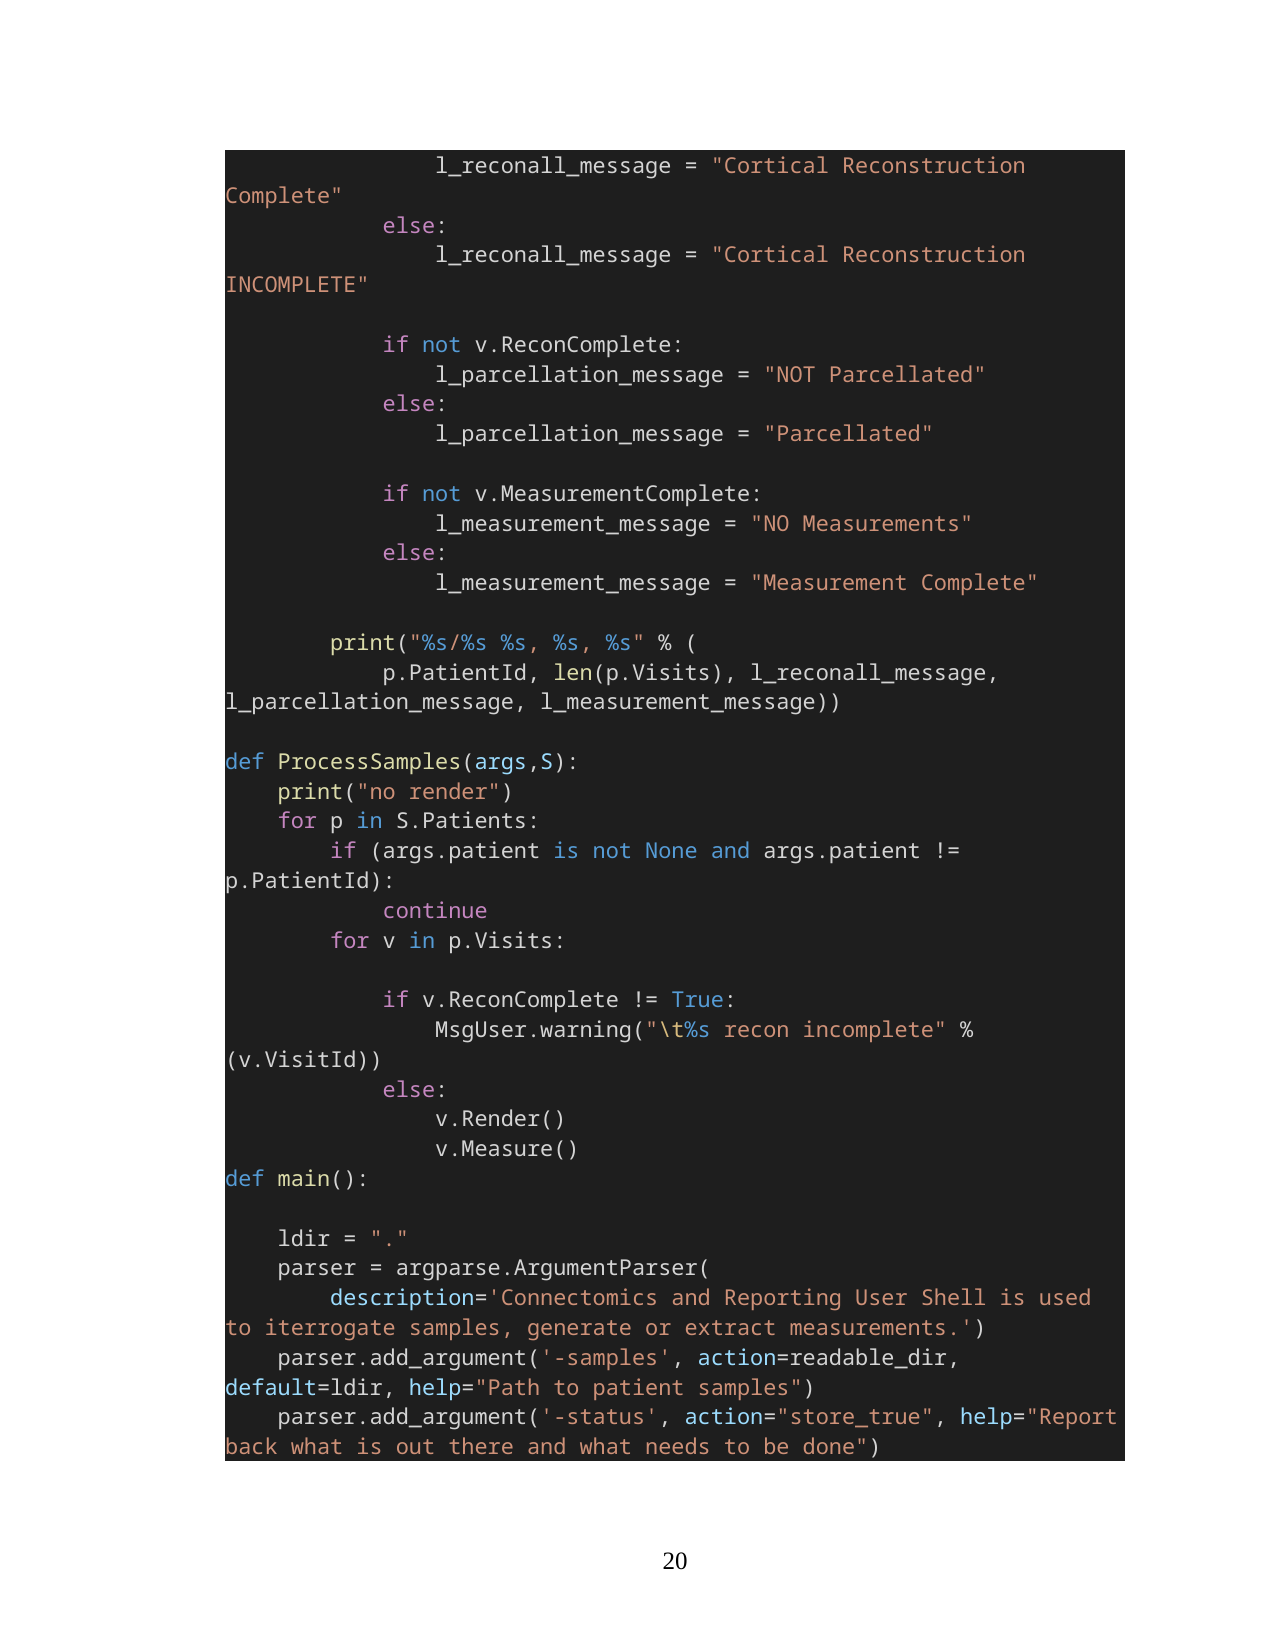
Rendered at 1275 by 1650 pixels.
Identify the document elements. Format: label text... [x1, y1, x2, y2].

text continue [225, 895, 1125, 924]
text p.PatientId, len(p.Visits), l_reconall_message, l_parcellation_message, l_measurement_message)) [225, 656, 1125, 716]
text l_reconall_message = "Cortical Reconstruction Complete" [225, 150, 1125, 209]
text l_measurement_message = "NO Measurements" [225, 507, 1125, 537]
text v.Render() [225, 1103, 1125, 1133]
text else: [225, 209, 1125, 239]
text if v.ReconComplete != True: [225, 984, 1125, 1014]
text if not v.ReconComplete: [225, 329, 1125, 358]
text print("no render") [225, 776, 1125, 805]
text for p in S.Patients: [225, 805, 1125, 835]
text MsgUser.warning("\t%s recon incomplete" % (v.VisitId)) [225, 1014, 1125, 1073]
text parser = argparse.ArgumentParser( [225, 1252, 1125, 1282]
text for v in p.Visits: [225, 924, 1125, 954]
text description='Connectomics and Reporting User Shell is used to iterrogate samples, generate or extract measurements.') [225, 1282, 1125, 1342]
text print("%s/%s %s, %s, %s" % ( [225, 627, 1125, 656]
text def main(): [225, 1163, 1125, 1193]
text def ProcessSamples(args,S): [225, 746, 1125, 776]
text else: [225, 388, 1125, 418]
text l_parcellation_message = "Parcellated" [225, 418, 1125, 448]
text parser.add_argument('-samples', action=readable_dir, default=ldir, help="Path to patient samples") [225, 1342, 1125, 1401]
text else: [225, 537, 1125, 567]
text l_parcellation_message = "NOT Parcellated" [225, 358, 1125, 388]
text l_reconall_message = "Cortical Reconstruction INCOMPLETE" [225, 239, 1125, 299]
text v.Measure() [225, 1133, 1125, 1163]
text if (args.patient is not None and args.patient != p.PatientId): [225, 835, 1125, 895]
text else: [225, 1073, 1125, 1103]
text ldir = "." [225, 1222, 1125, 1252]
text if not v.MeasurementComplete: [225, 478, 1125, 507]
text parser.add_argument('-status', action="store_true", help="Report back what is out there and what needs to be done") [225, 1401, 1125, 1461]
text l_measurement_message = "Measurement Complete" [225, 567, 1125, 597]
